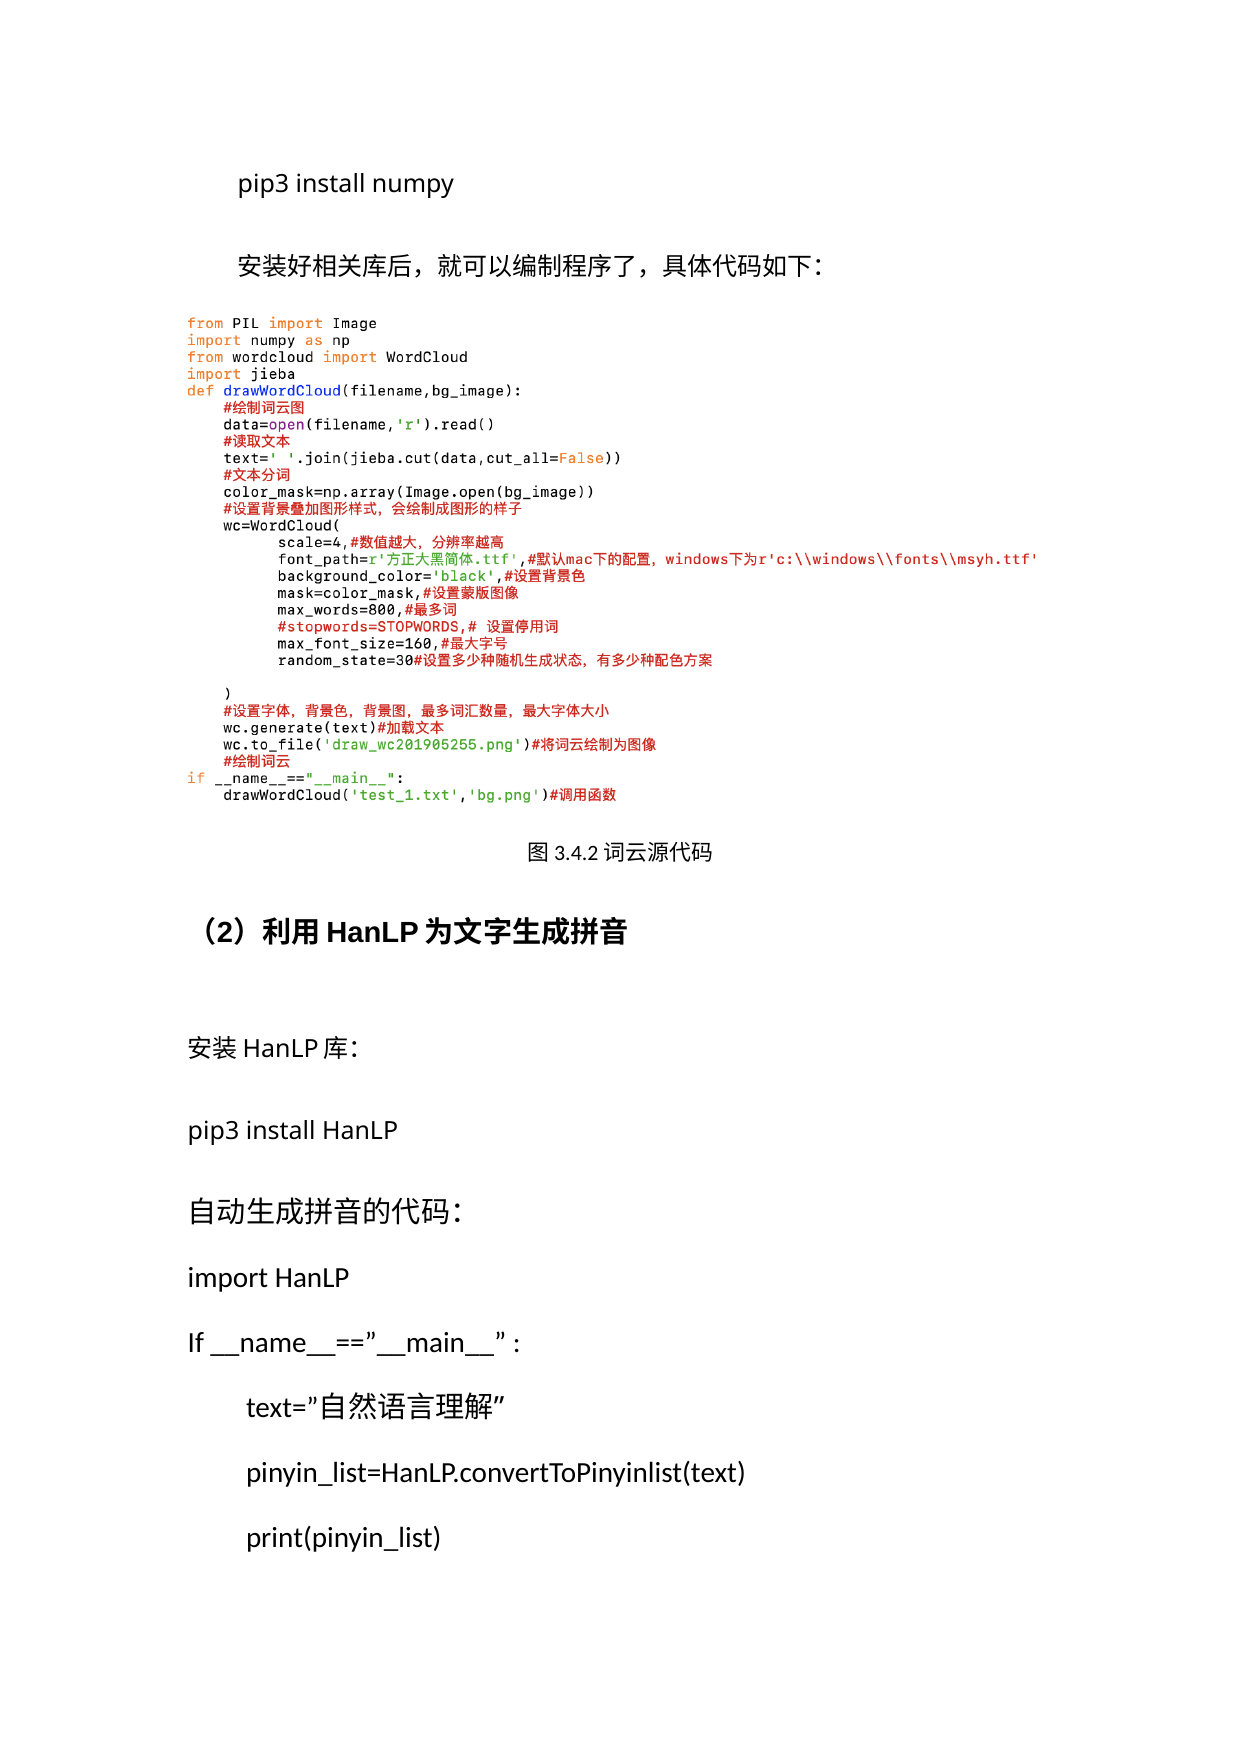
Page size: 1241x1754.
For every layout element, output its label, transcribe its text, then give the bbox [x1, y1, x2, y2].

list 自动生成拼音的代码： [187, 1179, 1053, 1244]
list import HanLP [187, 1244, 1053, 1309]
text pip3 install numpy [187, 150, 1053, 215]
list print(pinyin_list) [187, 1504, 1053, 1569]
picture [188, 315, 1053, 810]
text 安装好相关库后，就可以编制程序了，具体代码如下： [187, 232, 1053, 297]
list 安装HanLP库： [187, 1015, 1053, 1080]
list 图3.4.2 词云源代码 [187, 835, 1053, 868]
list pip3 install HanLP [187, 1097, 1053, 1162]
list text=”自然语言理解” [187, 1374, 1053, 1439]
subtitle （2）利用HanLP为文字生成拼音 [187, 897, 1053, 962]
list pinyin_list=HanLP.convertToPinyinlist(text) [187, 1439, 1053, 1504]
list If __name__==”__main__” : [187, 1309, 1053, 1374]
